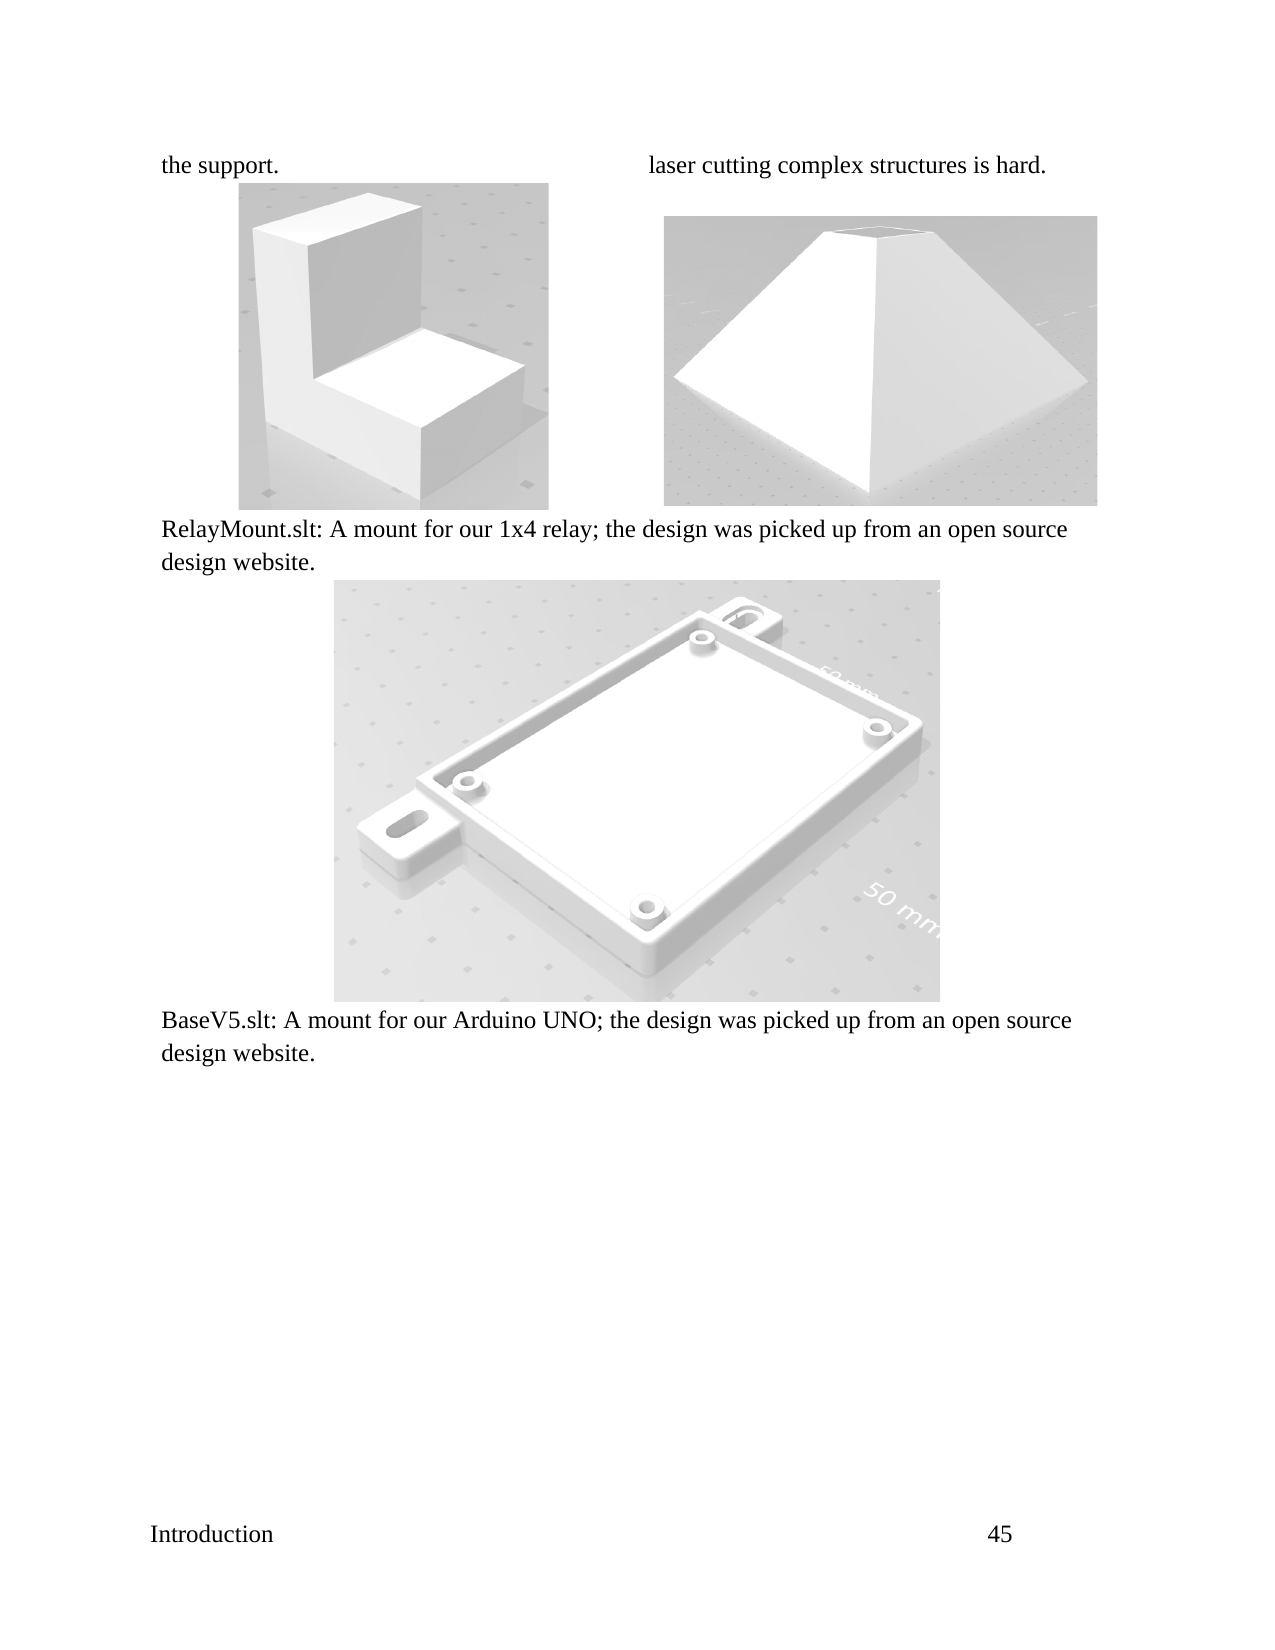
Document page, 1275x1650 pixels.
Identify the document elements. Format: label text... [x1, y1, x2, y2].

table_cell RelayMount.slt: A mount for our 1x4 relay; the design was picked up from an open source design website. [150, 514, 1124, 1006]
picture [663, 216, 1098, 506]
picture [238, 183, 549, 510]
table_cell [150, 150, 637, 514]
table_cell BaseV5.slt: A mount for our Arduino UNO; the design was picked up from an open source design website. [150, 1006, 1124, 1072]
picture [333, 580, 940, 1002]
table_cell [637, 150, 1124, 514]
